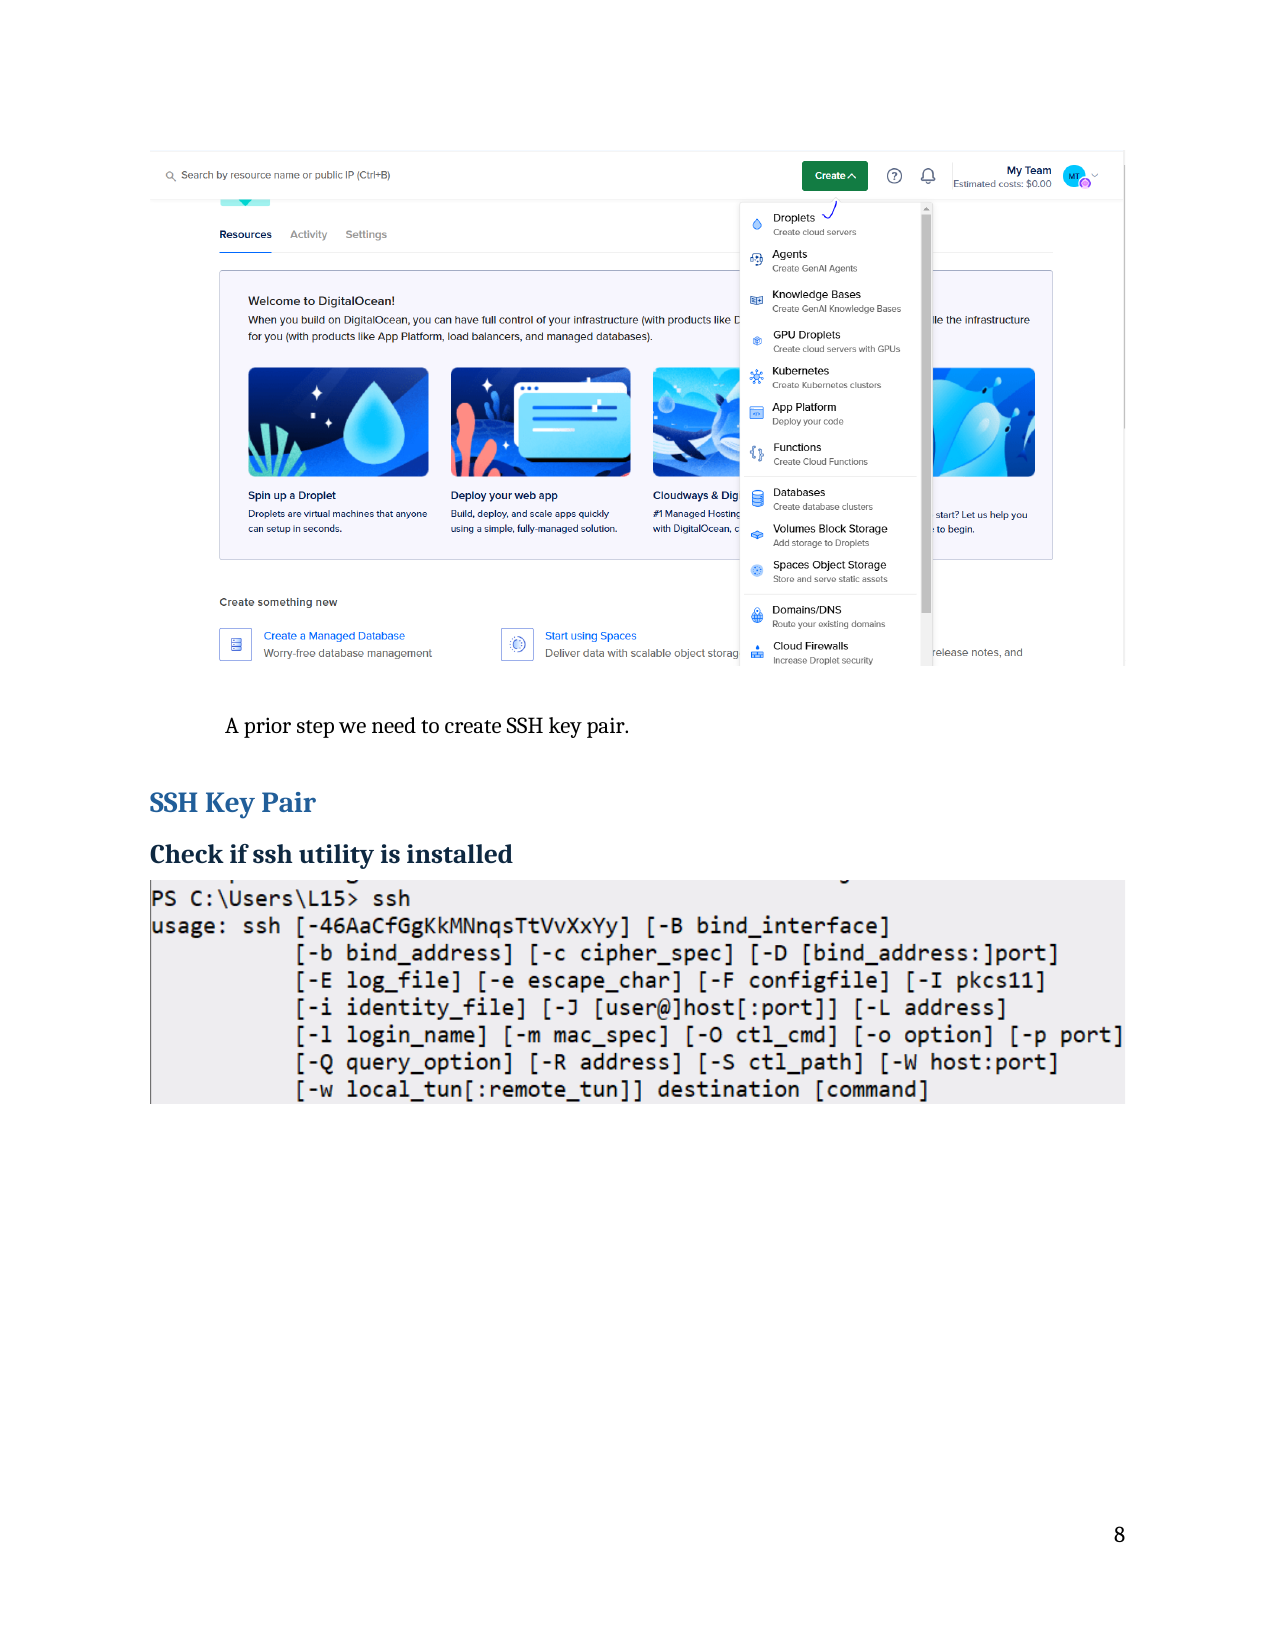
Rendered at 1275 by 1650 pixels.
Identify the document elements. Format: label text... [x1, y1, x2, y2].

subtitle Check if ssh utility is installed [150, 839, 1125, 870]
subtitle SSH Key Pair [150, 786, 1125, 819]
list A prior step we need to create SSH key pair. [225, 712, 1125, 739]
picture [150, 880, 1125, 1104]
picture [150, 150, 1125, 666]
